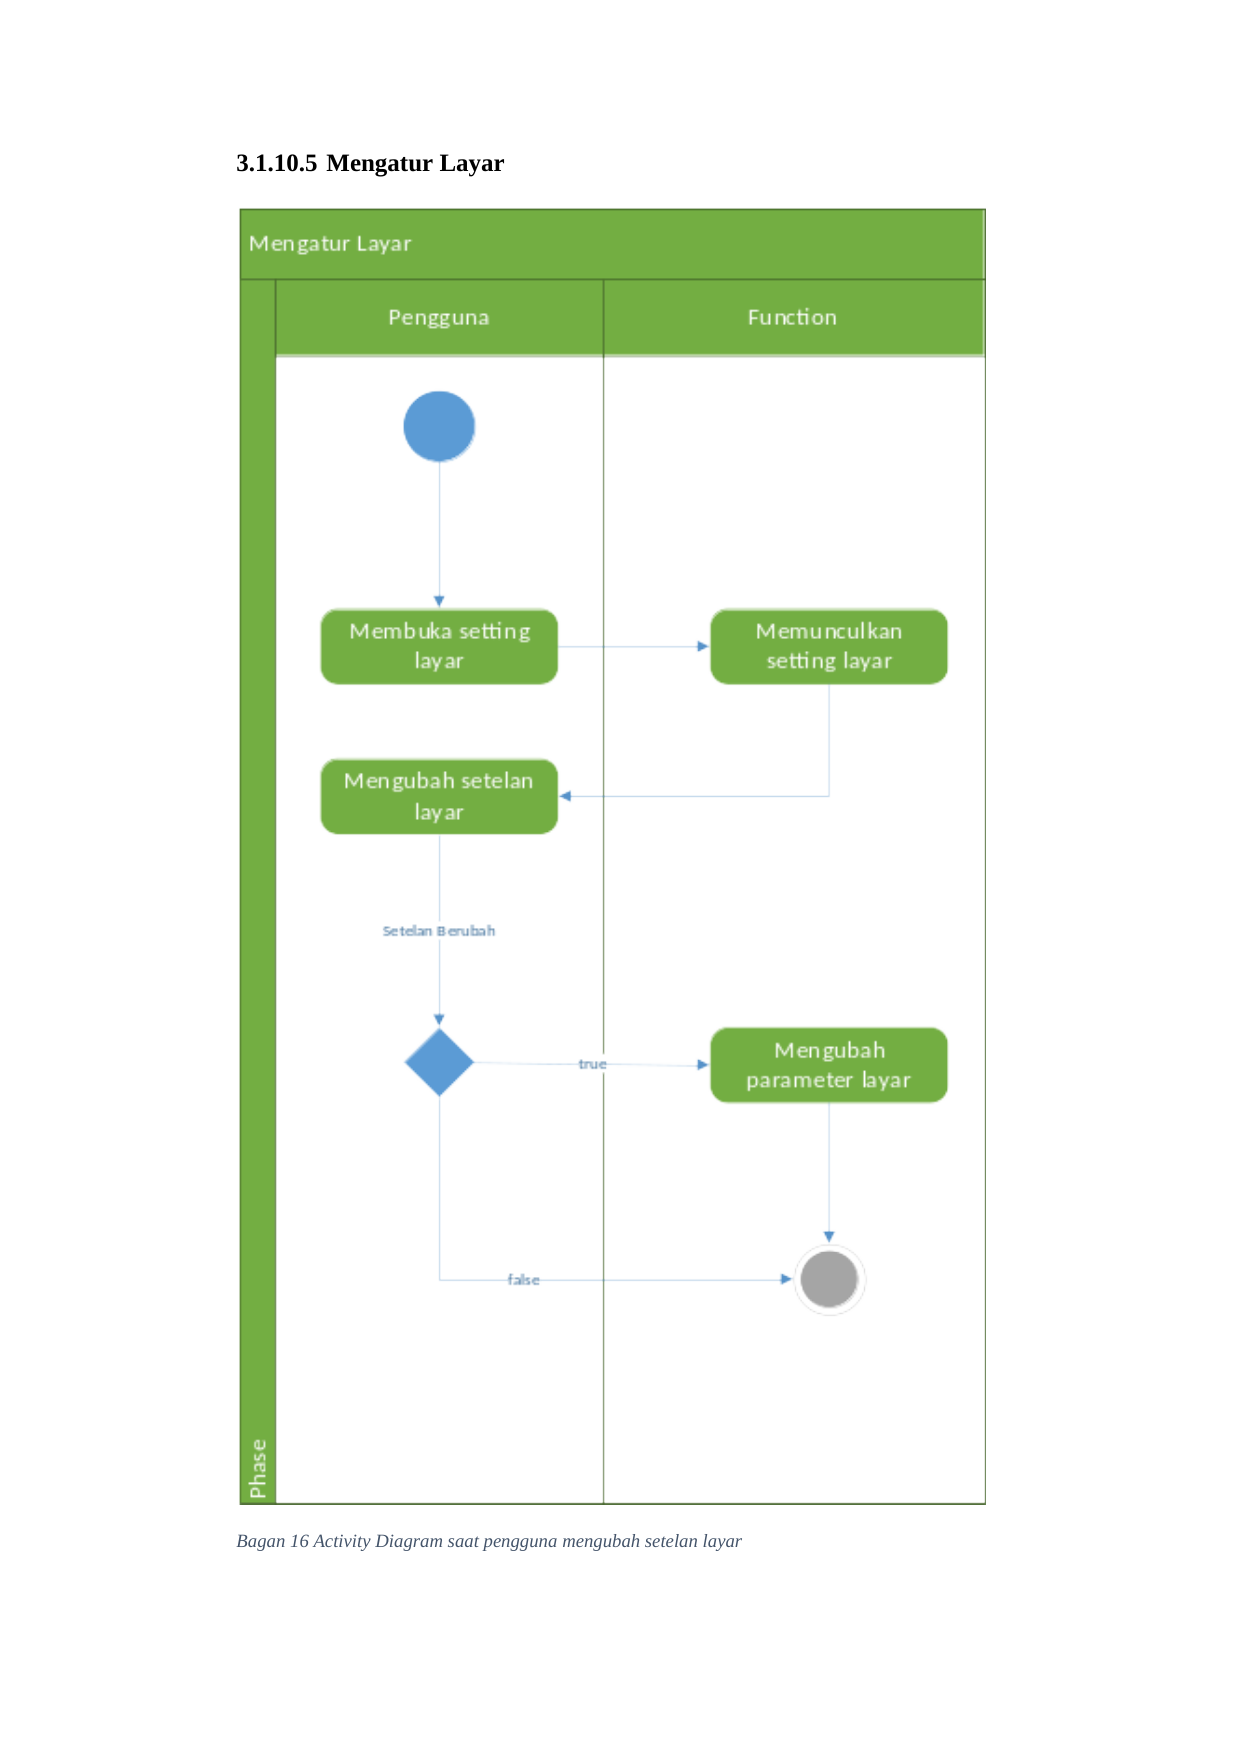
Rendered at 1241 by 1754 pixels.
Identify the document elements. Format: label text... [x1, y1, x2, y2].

subtitle Mengatur Layar [236, 148, 1092, 176]
text Bagan 16 Activity Diagram saat pengguna mengubah setelan layar [236, 1530, 1092, 1552]
